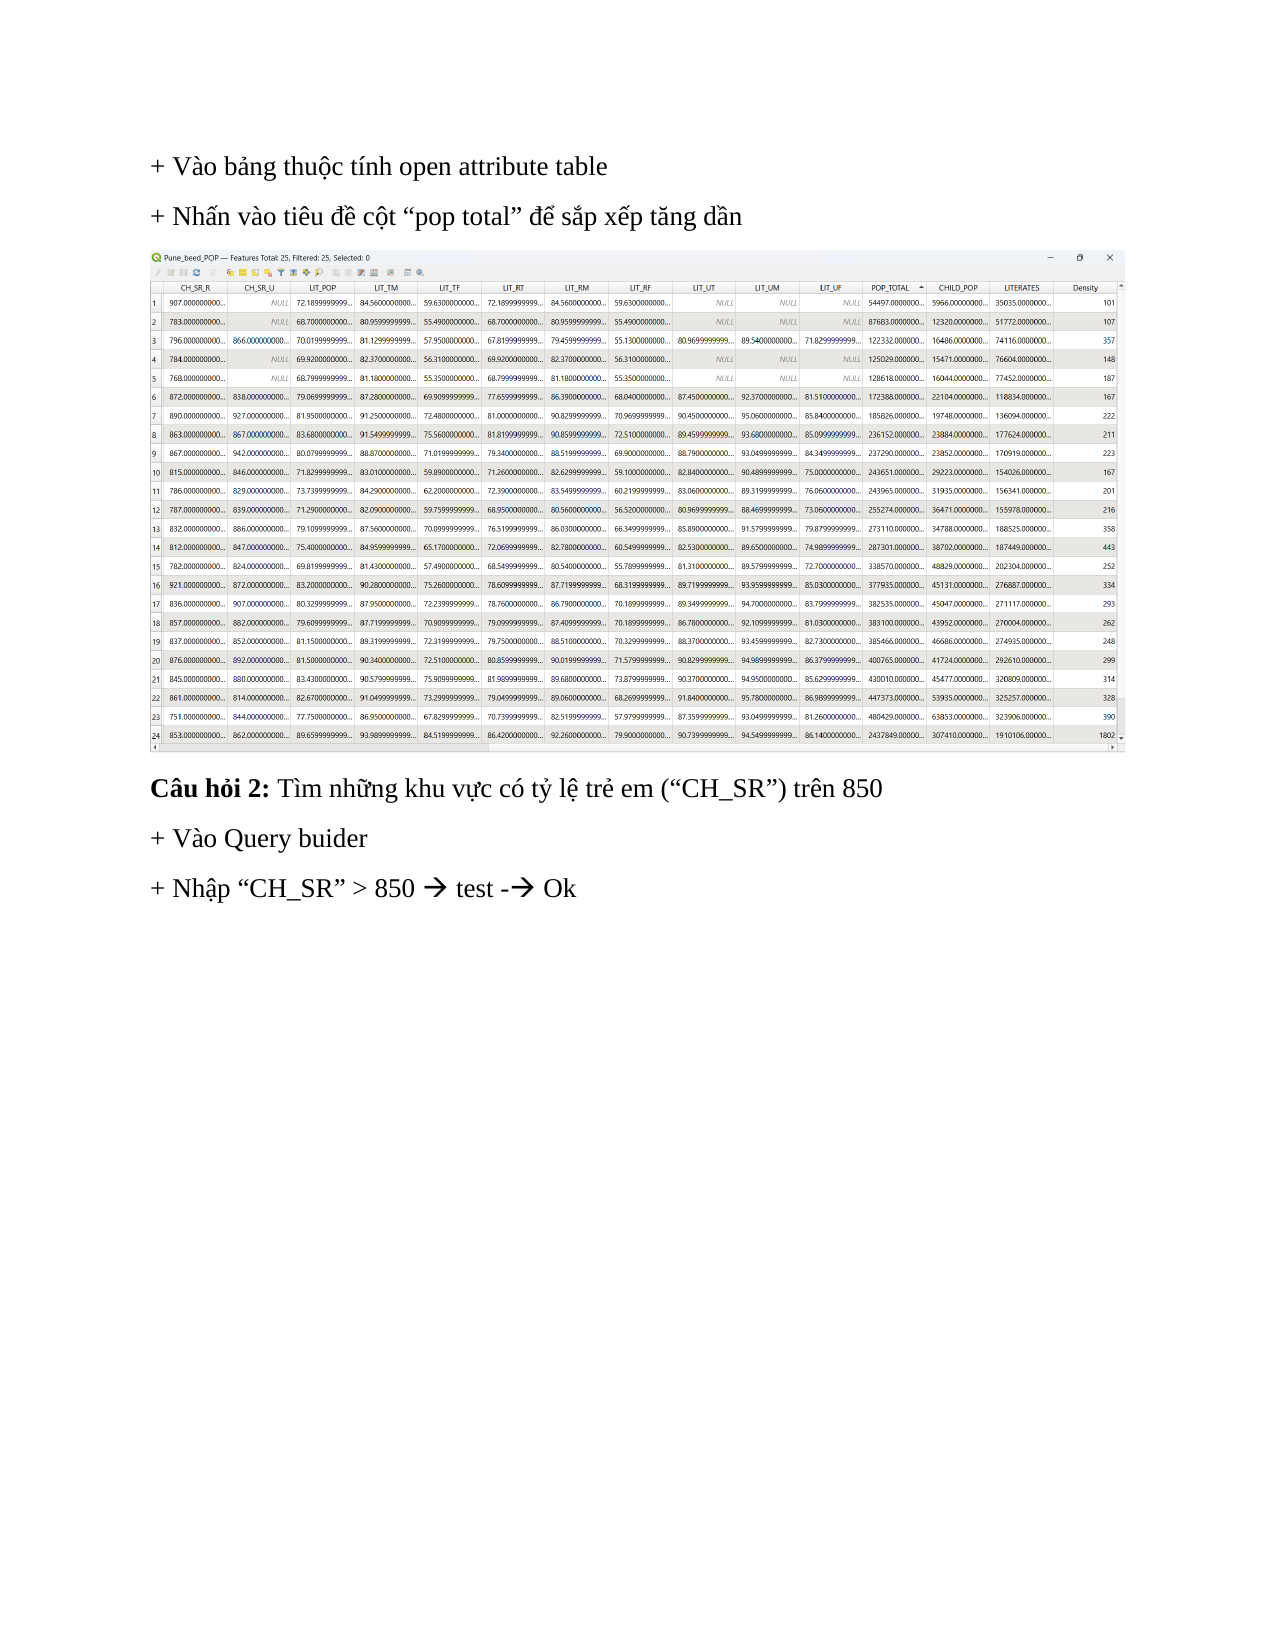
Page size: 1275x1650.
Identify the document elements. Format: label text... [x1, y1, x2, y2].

text + Vào bảng thuộc tính open attribute table [150, 150, 1125, 181]
text Câu hỏi 2: Tìm những khu vực có tỷ lệ trẻ em (“CH_SR”) trên 850 [150, 772, 1125, 803]
text + Vào Query buider [150, 822, 1125, 853]
picture [150, 250, 1125, 753]
text + Nhấn vào tiêu đề cột “pop total” để sắp xếp tăng dần [150, 200, 1125, 231]
text + Nhập “CH_SR” > 850 test - Ok [150, 872, 1125, 903]
